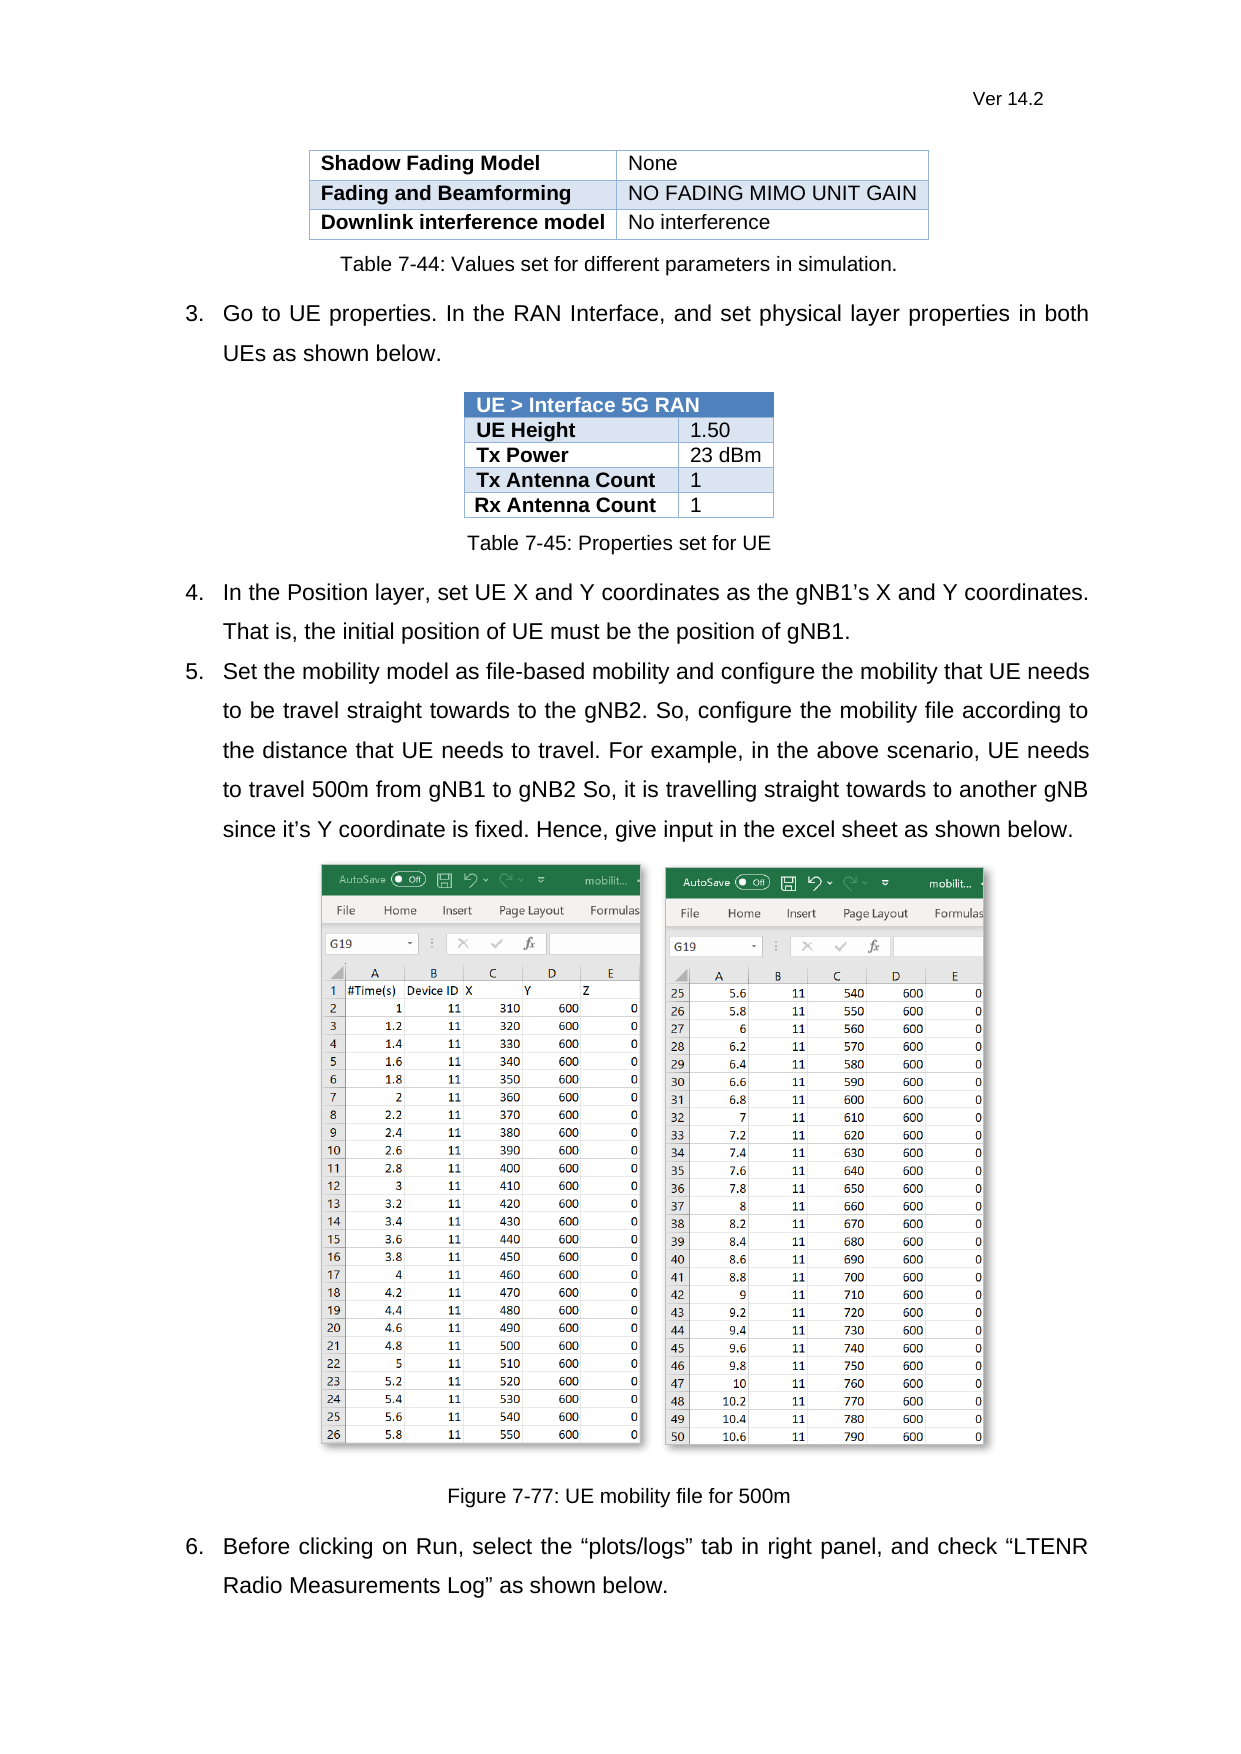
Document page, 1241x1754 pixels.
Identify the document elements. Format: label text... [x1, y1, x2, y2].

list In the Position layer, set UE X and Y coordinates as the gNB1’s X and Y coordinates. That is, the initial position of UE must be the position of gNB1. [185, 579, 1090, 645]
table_cell 23 dBm [679, 443, 773, 467]
table_cell None [617, 151, 928, 179]
table_header UE > Interface 5G RAN [465, 393, 773, 417]
list Go to UE properties. In the RAN Interface, and set physical layer properties in both UEs as shown below. [185, 300, 1090, 366]
table_cell UE Height [465, 418, 678, 442]
table_cell No interference [617, 210, 928, 238]
picture [322, 865, 640, 1443]
table_cell Tx Antenna Count [465, 468, 678, 492]
table_cell NO FADING MIMO UNIT GAIN [617, 181, 928, 209]
table_cell Downlink interference model [310, 210, 616, 238]
table_cell Tx Power [465, 443, 678, 467]
table_cell Rx Antenna Count [465, 493, 678, 517]
table_cell 1 [679, 468, 773, 492]
table_cell 1 [679, 493, 773, 517]
table_cell Fading and Beamforming [310, 181, 616, 209]
table_cell 1.50 [679, 418, 773, 442]
list Before clicking on Run, select the “plots/logs” tab in right panel, and check “LTENR Radio Measurements Log” as shown below. [185, 1533, 1090, 1598]
list Set the mobility model as file-based mobility and configure the mobility that UE needs to be travel straight towards to the gNB2. So, configure the mobility file according to the distance that UE needs to travel. For example, in the above scenario, UE needs to travel 500m from gNB1 to gNB2 So, it is travelling straight towards to another gNB since it’s Y coordinate is fixed. Hence, give input in the excel sheet as shown below. [185, 658, 1090, 842]
picture [666, 868, 983, 1444]
table_cell Shadow Fading Model [310, 151, 616, 179]
